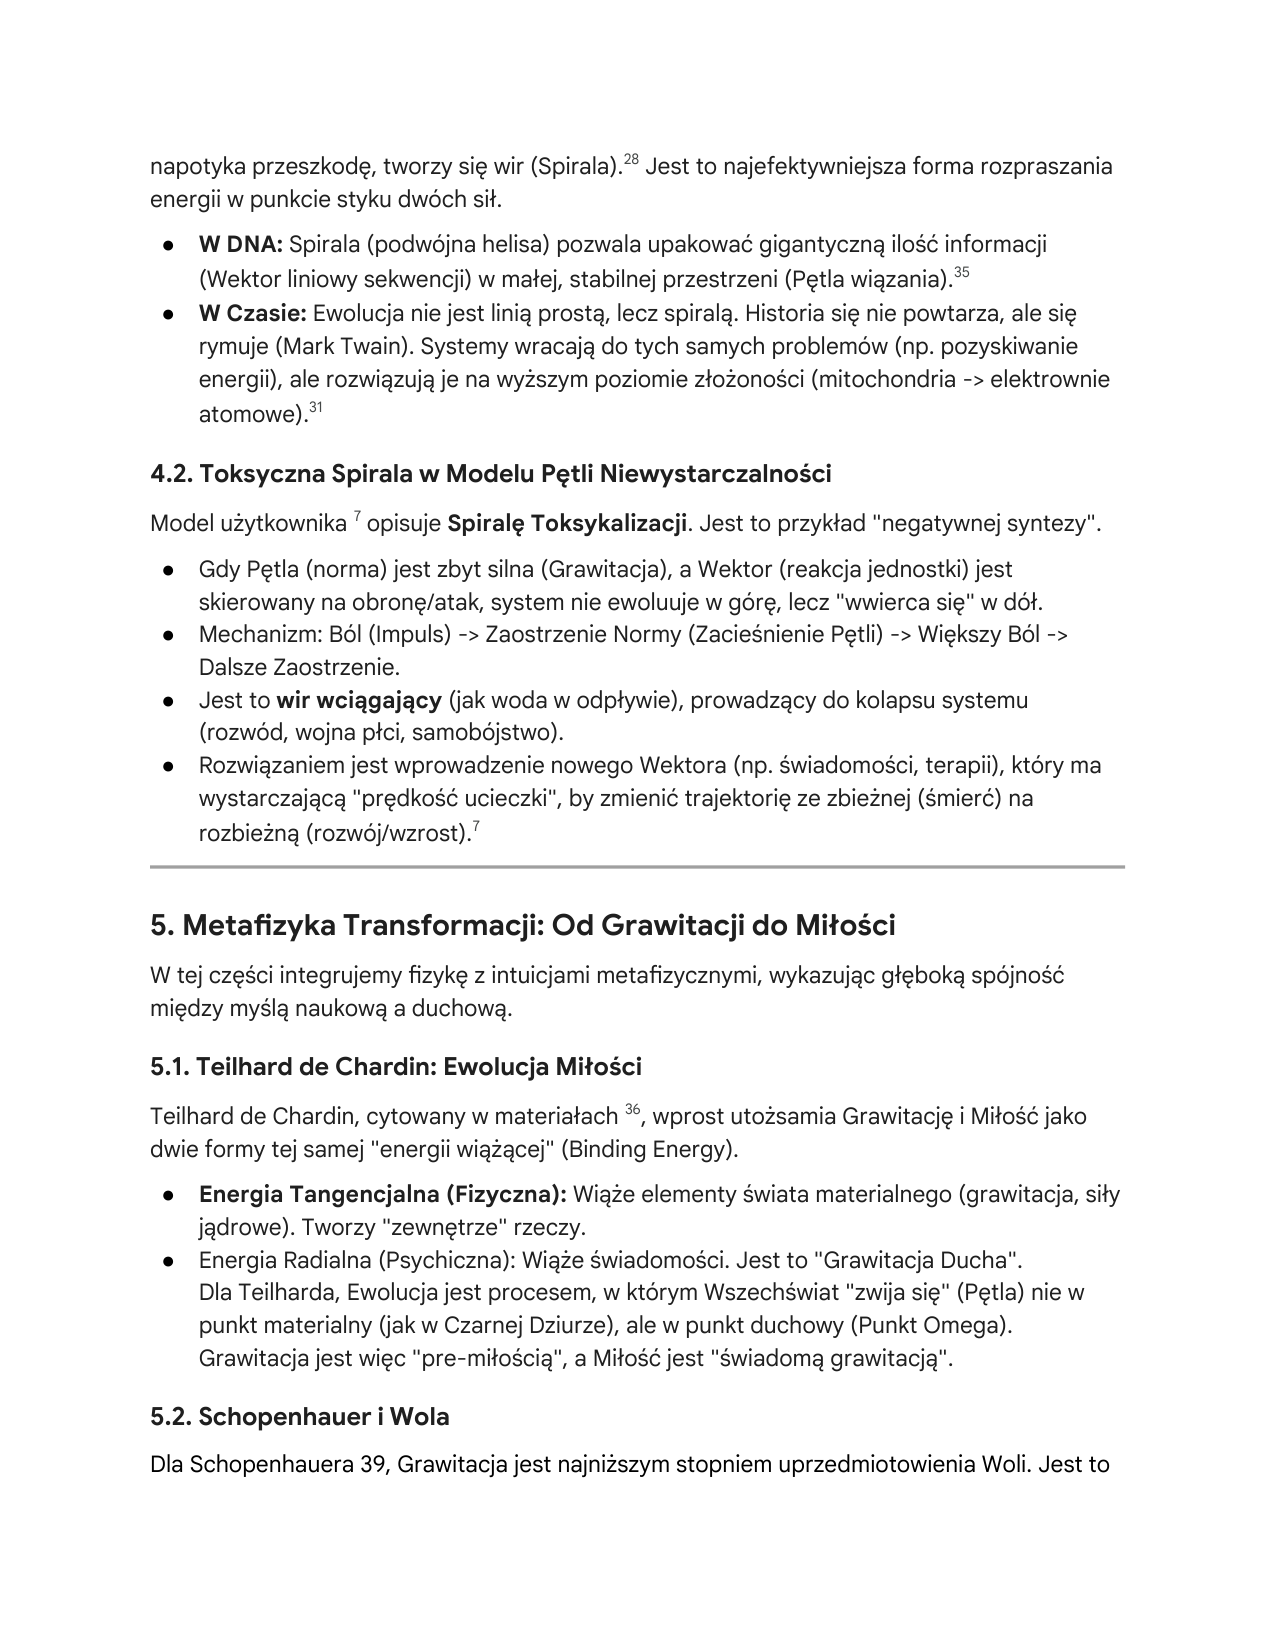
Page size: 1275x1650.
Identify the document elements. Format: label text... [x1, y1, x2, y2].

list Rozwiązaniem jest wprowadzenie nowego Wektora (np. świadomości, terapii), który ma wystarczającą "prędkość ucieczki", by zmienić trajektorię ze zbieżnej (śmierć) na rozbieżną (rozwój/wzrost).7 [161, 751, 1125, 848]
subtitle 5.1. Teilhard de Chardin: Ewolucja Miłości [150, 1052, 1125, 1083]
list Energia Radialna (Psychiczna): Wiąże świadomości. Jest to "Grawitacja Ducha". Dla Teilharda, Ewolucja jest procesem, w którym Wszechświat "zwija się" (Pętla) nie w punkt materialny (jak w Czarnej Dziurze), ale w punkt duchowy (Punkt Omega). Grawitacja jest więc "pre-miłością", a Miłość jest "świadomą grawitacją". [161, 1246, 1125, 1373]
subtitle 4.2. Toksyczna Spirala w Modelu Pętli Niewystarczalności [150, 459, 1125, 490]
text Model użytkownika 7 opisuje Spiralę Toksykalizacji. Jest to przykład "negatywnej syntezy". [150, 507, 1125, 538]
subtitle 5. Metafizyka Transformacji: Od Grawitacji do Miłości [150, 869, 1125, 944]
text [150, 150, 1125, 214]
text Teilhard de Chardin, cytowany w materiałach 36, wprost utożsamia Grawitację i Miłość jako dwie formy tej samej "energii wiążącej" (Binding Energy). [150, 1100, 1125, 1164]
list Gdy Pętla (norma) jest zbyt silna (Grawitacja), a Wektor (reakcja jednostki) jest skierowany na obronę/atak, system nie ewoluuje w górę, lecz "wwierca się" w dół. [161, 555, 1125, 617]
list Mechanizm: Ból (Impuls) -> Zaostrzenie Normy (Zacieśnienie Pętli) -> Większy Ból -> Dalsze Zaostrzenie. [161, 621, 1125, 682]
list Energia Tangencjalna (Fizyczna): Wiąże elementy świata materialnego (grawitacja, siły jądrowe). Tworzy "zewnętrze" rzeczy. [161, 1180, 1125, 1242]
list W Czasie: Ewolucja nie jest linią prostą, lecz spiralą. Historia się nie powtarza, ale się rymuje (Mark Twain). Systemy wracają do tych samych problemów (np. pozyskiwanie energii), ale rozwiązują je na wyższym poziomie złożoności (mitochondria -> elektrownie atomowe).31 [161, 299, 1125, 429]
text W tej części integrujemy fizykę z intuicjami metafizycznymi, wykazując głęboką spójność między myślą naukową a duchową. [150, 961, 1125, 1023]
list W DNA: Spirala (podwójna helisa) pozwala upakować gigantyczną ilość informacji (Wektor liniowy sekwencji) w małej, stabilnej przestrzeni (Pętla wiązania).35 [161, 231, 1125, 295]
subtitle 5.2. Schopenhauer i Wola [150, 1402, 1125, 1433]
list Jest to wir wciągający (jak woda w odpływie), prowadzący do kolapsu systemu (rozwód, wojna płci, samobójstwo). [161, 686, 1125, 747]
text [150, 1450, 1125, 1479]
